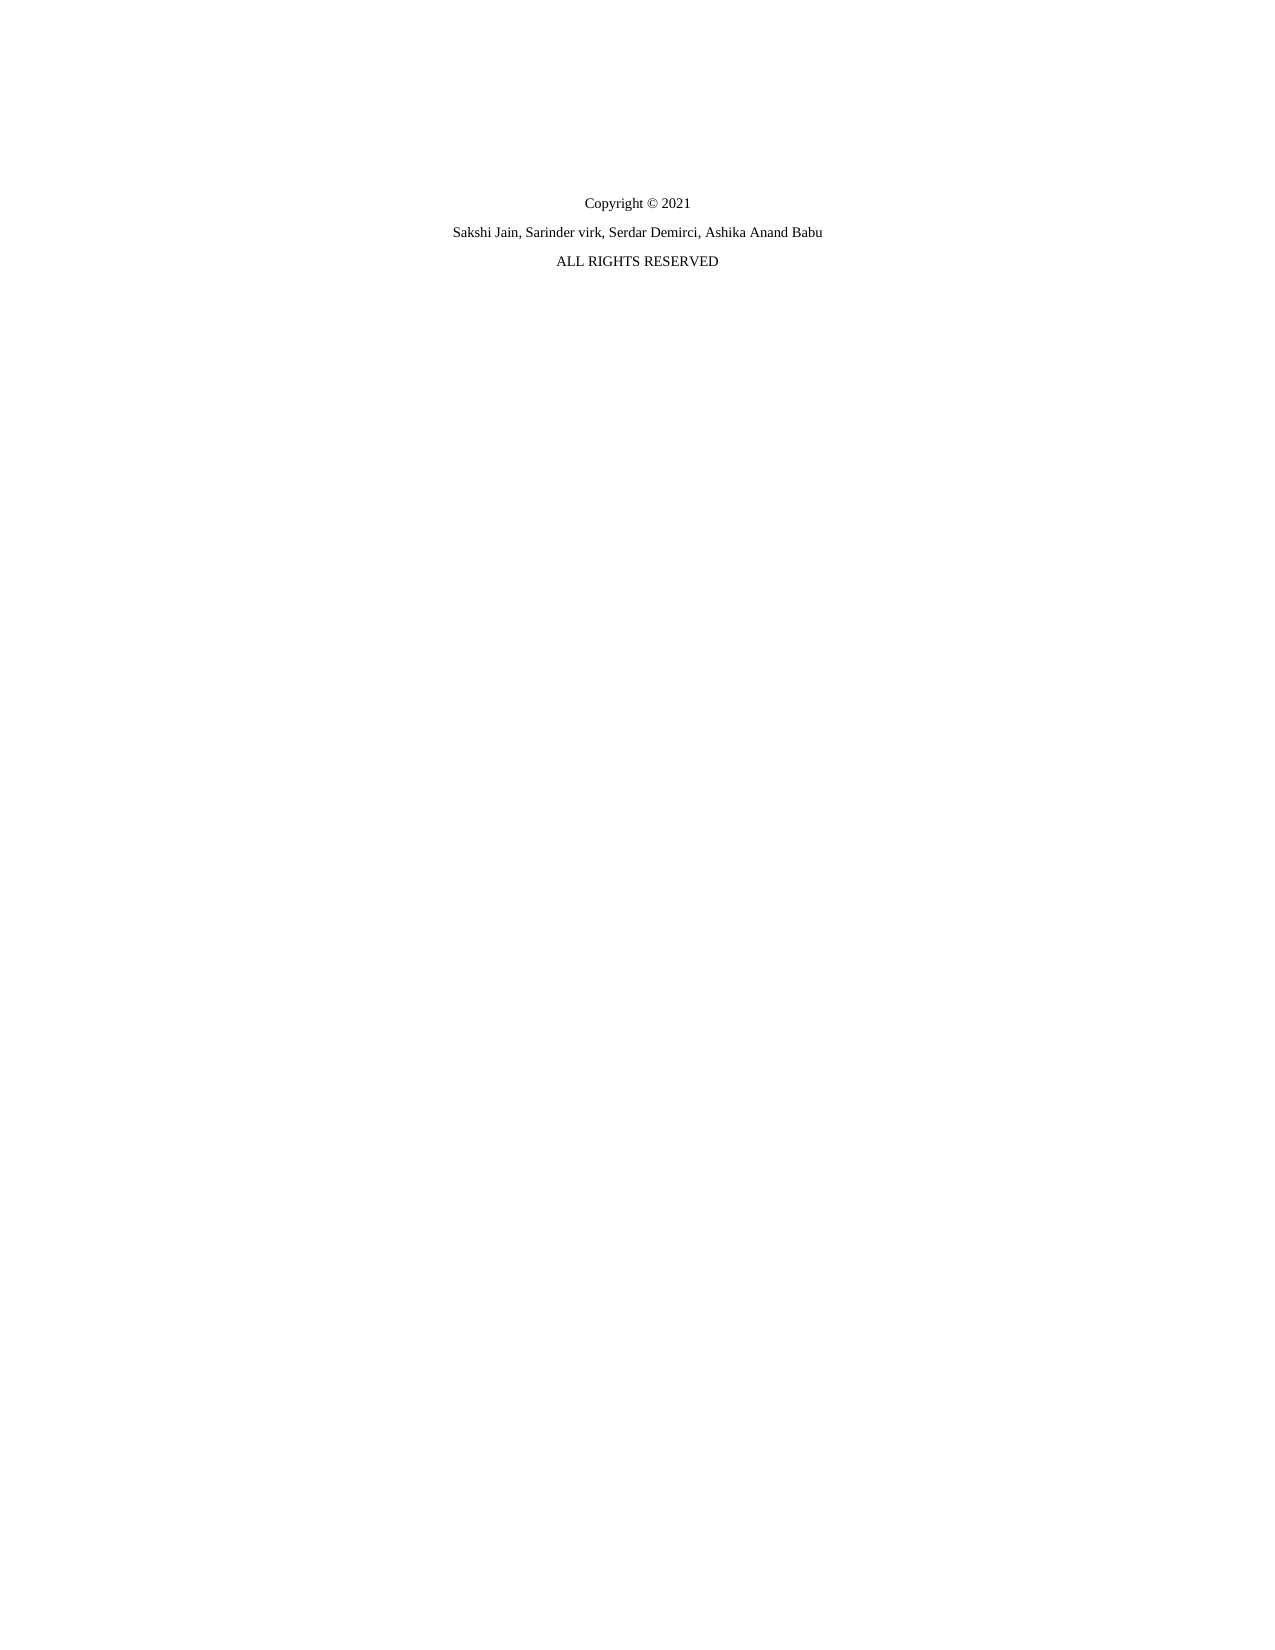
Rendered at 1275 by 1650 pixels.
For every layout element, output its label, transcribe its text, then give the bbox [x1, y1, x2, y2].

table_cell ALL RIGHTS RESERVED [225, 241, 1050, 269]
table_header Copyright © 2021 [225, 183, 1050, 212]
table_cell Sakshi Jain, Sarinder virk, Serdar Demirci, Ashika Anand Babu [225, 212, 1050, 241]
